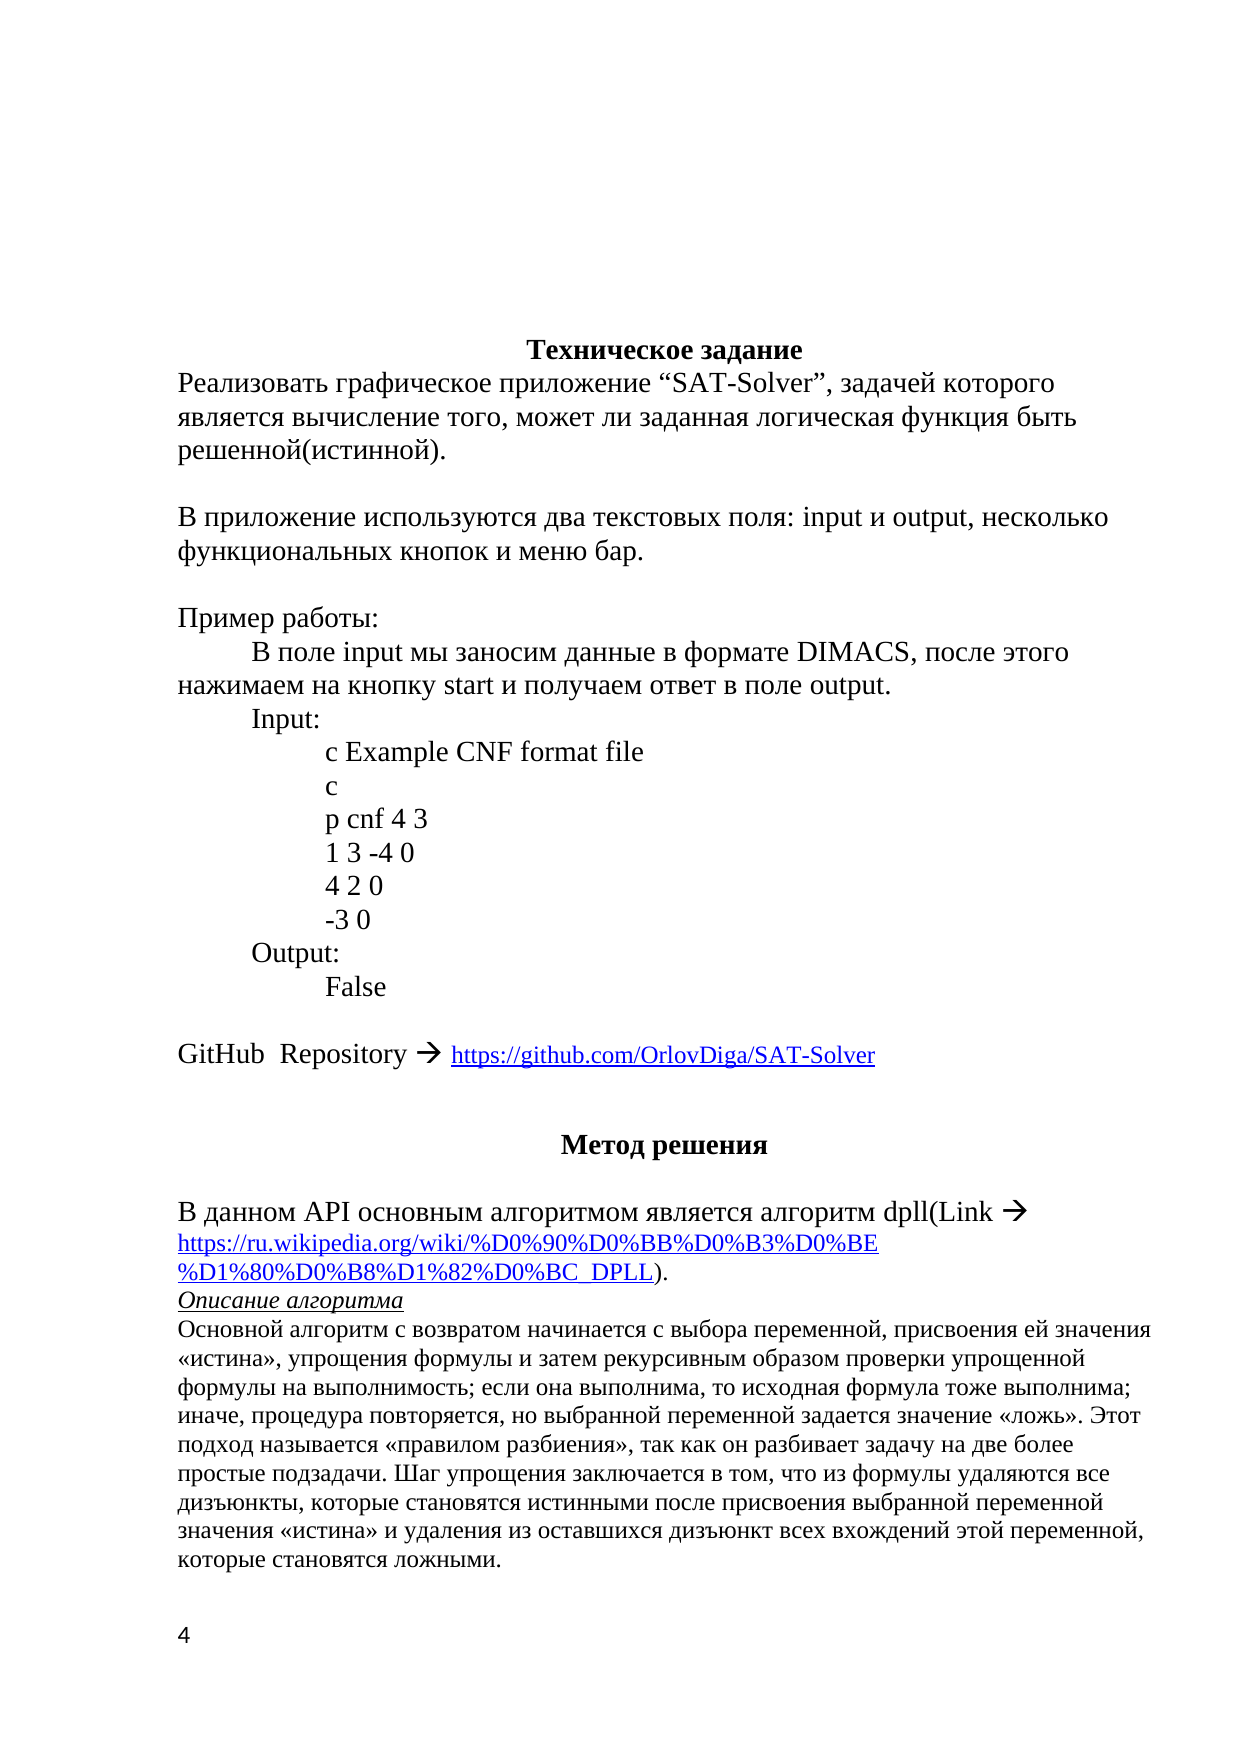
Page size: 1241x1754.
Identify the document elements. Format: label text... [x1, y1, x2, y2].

text В данном API основным алгоритмом является алгоритм dpll(Link https://ru.wikipedia.org/wiki/%D0%90%D0%BB%D0%B3%D0%BE%D1%80%D0%B8%D1%82%D0%BC_DPLL). [177, 1194, 1152, 1286]
text p cnf 4 3 [251, 801, 1152, 835]
text Основной алгоритм с возвратом начинается с выбора переменной, присвоения ей значения «истина», упрощения формулы и затем рекурсивным образом проверки упрощенной формулы на выполнимость; если она выполнима, то исходная формула тоже выполнима; иначе, процедура повторяется, но выбранной переменной задается значение «ложь». Этот подход называется «правилом разбиения», так как он разбивает задачу на две более простые подзадачи. Шаг упрощения заключается в том, что из формулы удаляются все дизъюнкты, которые становятся истинными после присвоения выбранной переменной значения «истина» и удаления из оставшихся дизъюнкт всех вхождений этой переменной, которые становятся ложными. [177, 1314, 1152, 1573]
text Output: [177, 936, 1152, 969]
text c Example CNF format file [177, 734, 1152, 768]
text В поле input мы заносим данные в формате DIMACS, после этого нажимаем на кнопку start и получаем ответ в поле output. [177, 634, 1152, 701]
text Описание алгоритма [177, 1286, 1152, 1314]
text Пример работы: [177, 600, 1152, 634]
text 1 3 -4 0 [251, 835, 1152, 868]
text 4 2 0 [251, 868, 1152, 902]
text Метод решения [177, 1127, 1152, 1161]
text False [177, 969, 1152, 1003]
text GitHub Repository https://github.com/OrlovDiga/SAT-Solver [177, 1036, 1152, 1070]
text В приложение используются два текстовых поля: input и output, несколько функциональных кнопок и меню бар. [177, 499, 1152, 567]
text -3 0 [251, 902, 1152, 936]
text Техническое задание [177, 332, 1152, 365]
text Реализовать графическое приложение “SAT-Solver”, задачей которого является вычисление того, может ли заданная логическая функция быть решенной(истинной). [177, 365, 1152, 466]
text c [251, 768, 1152, 801]
text Input: [177, 701, 1152, 734]
